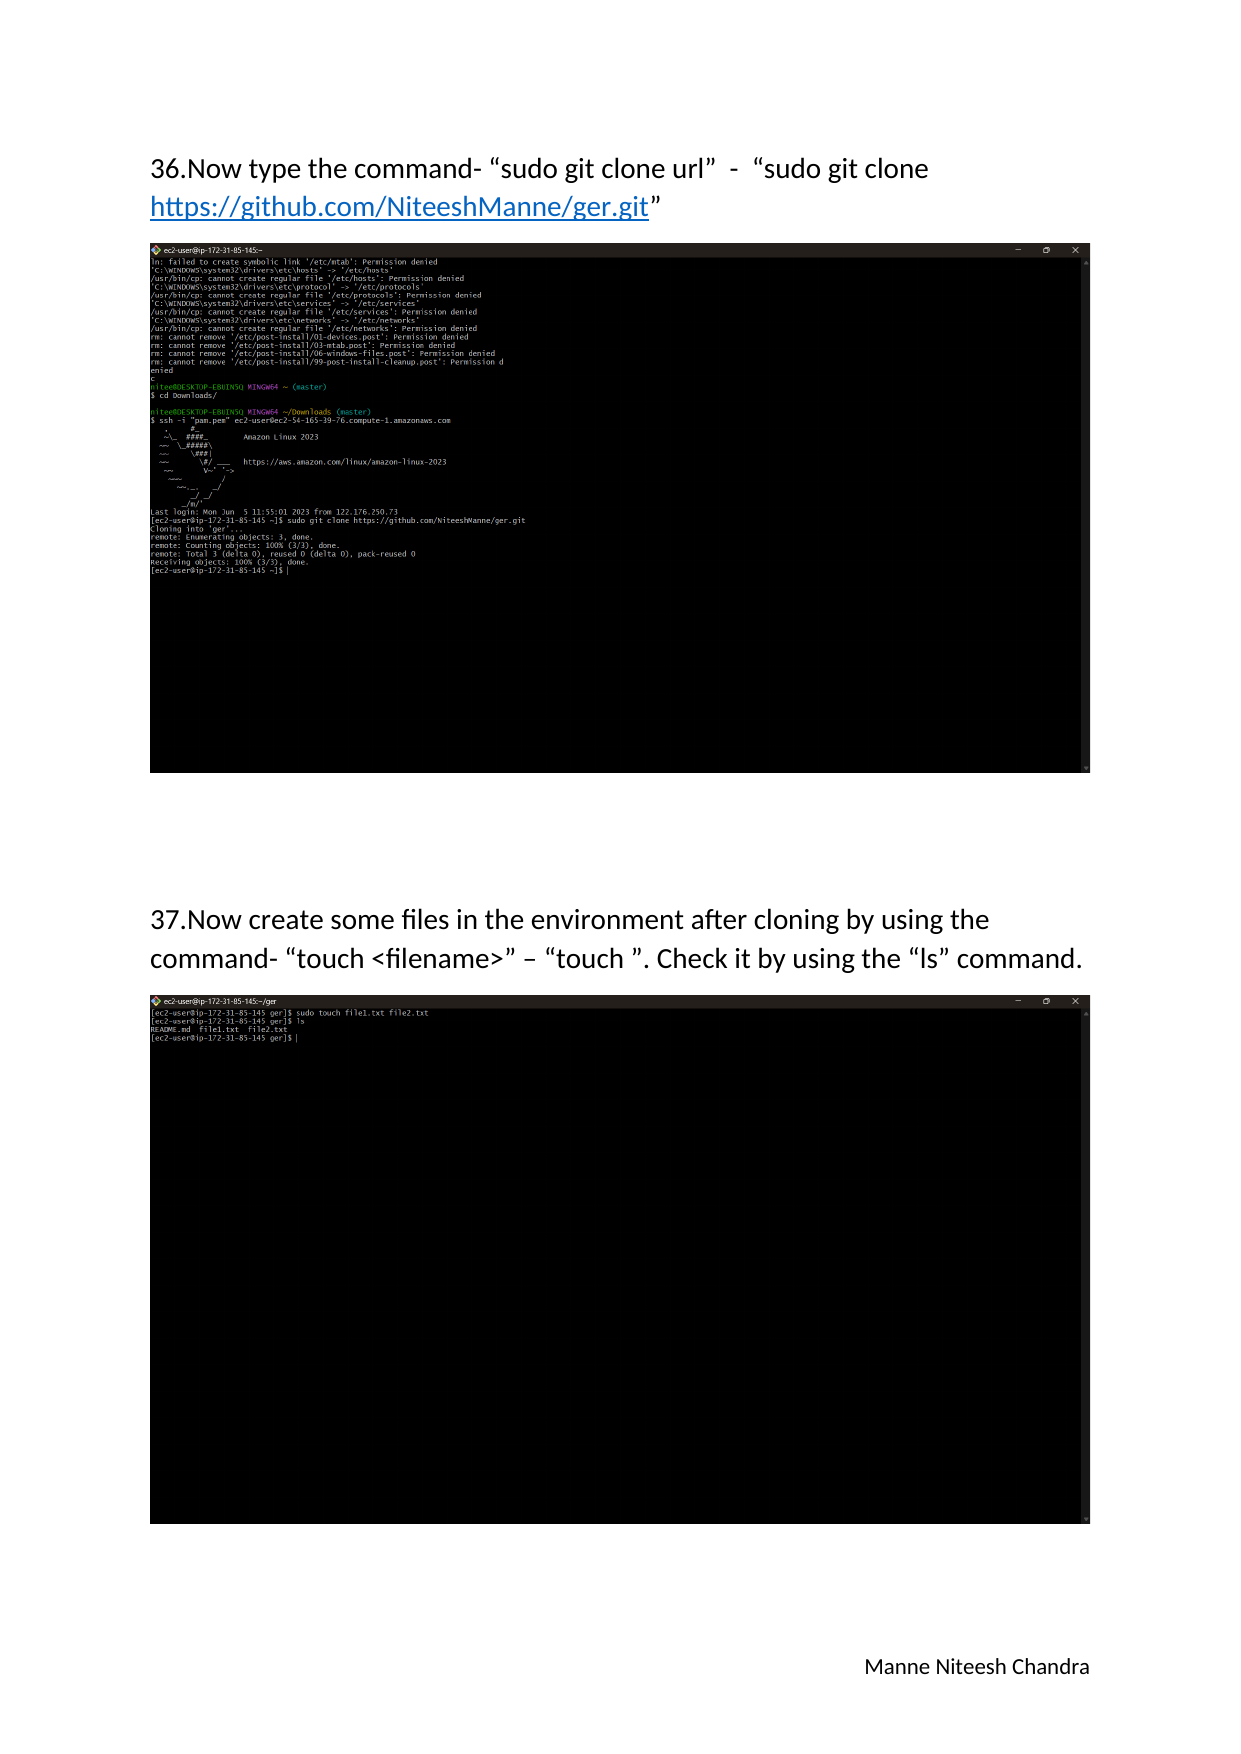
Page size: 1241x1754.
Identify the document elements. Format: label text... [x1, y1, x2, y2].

text 36.Now type the command- “sudo git clone url” - “sudo git clone https://github.com/NiteeshManne/ger.git” [150, 150, 1090, 224]
text 37.Now create some files in the environment after cloning by using the command- “touch <filename>” – “touch ”. Check it by using the “ls” command. [150, 901, 1090, 976]
picture [150, 243, 1091, 773]
picture [150, 995, 1091, 1524]
